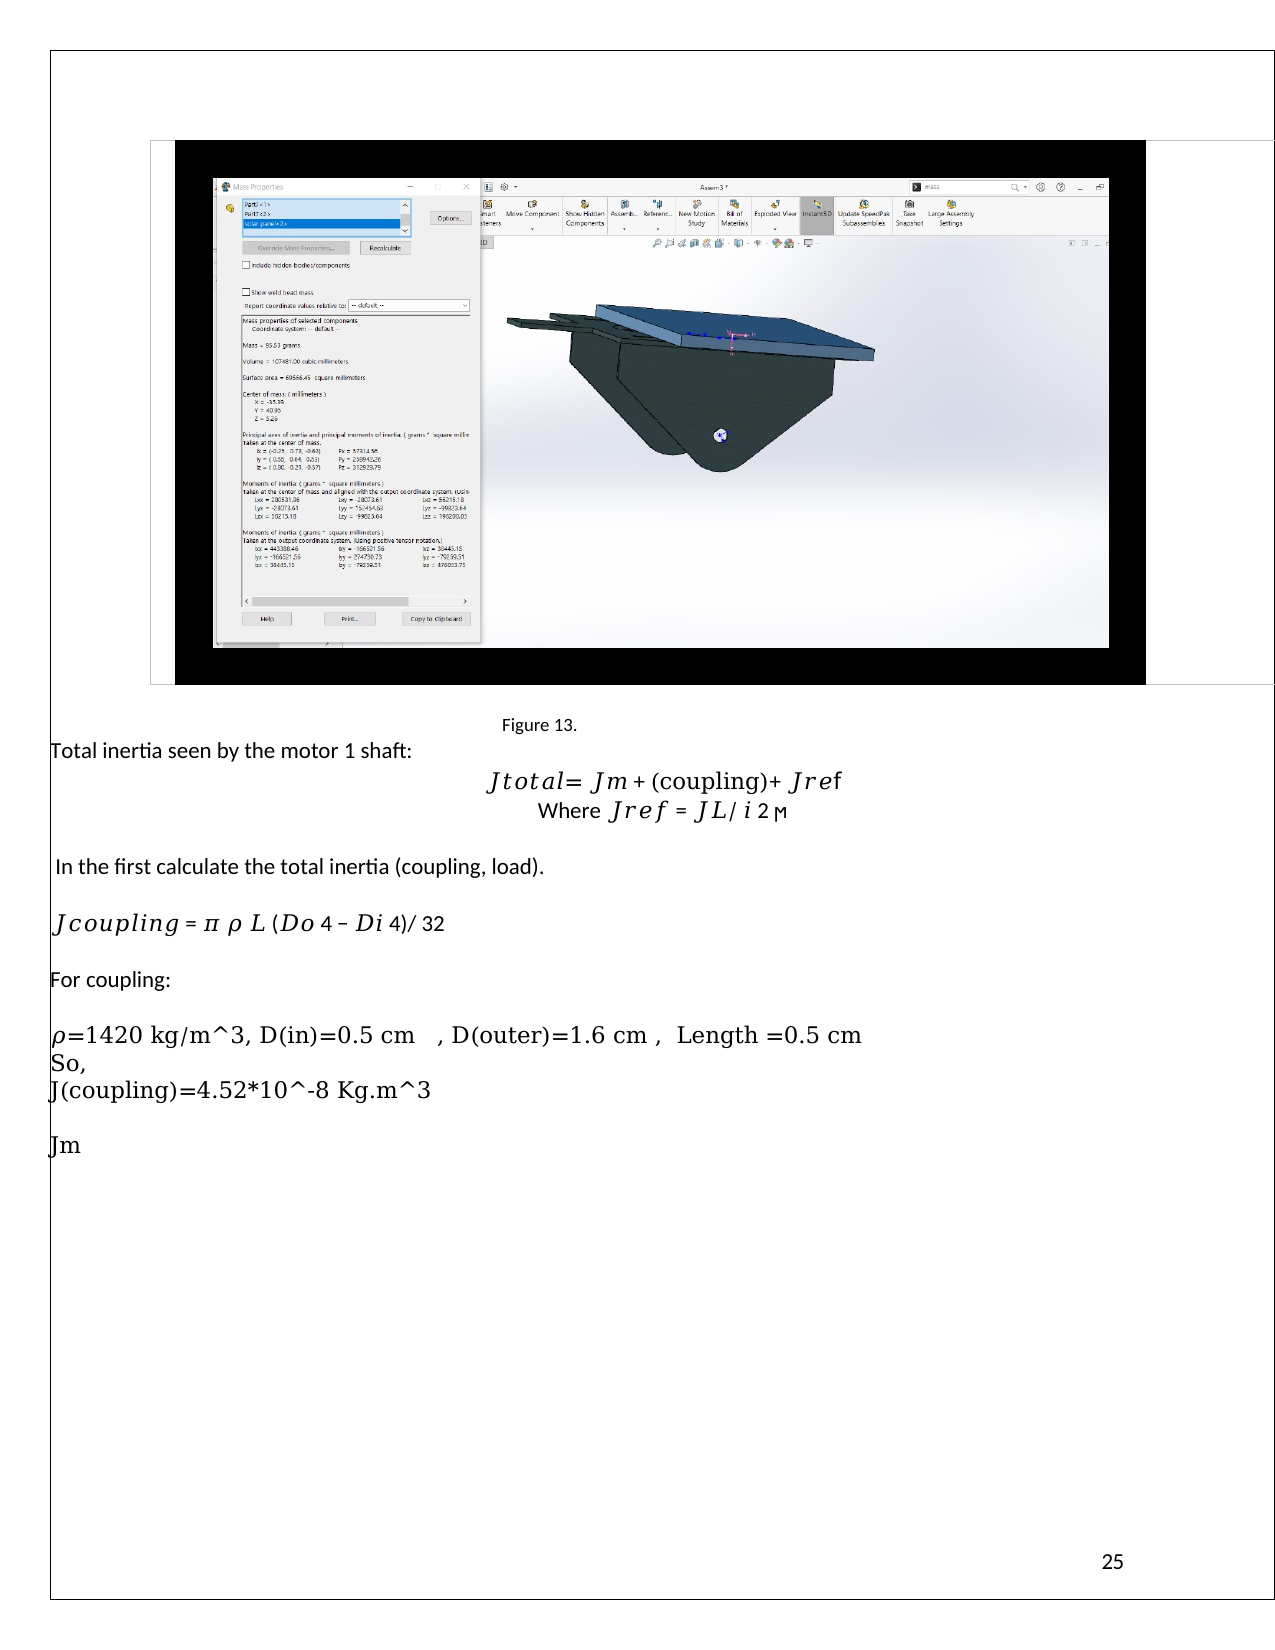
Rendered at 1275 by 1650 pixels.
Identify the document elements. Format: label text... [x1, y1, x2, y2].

text In the first calculate the total inertia (coupling, load). [51, 852, 1274, 880]
text 𝐽𝑐𝑜𝑢𝑝𝑙𝑖𝑛𝑔 = 𝜋 𝜌 𝐿 (𝐷𝑜 4 − 𝐷𝑖 4)/ 32 [51, 908, 1274, 937]
text So, [51, 1048, 1274, 1076]
text Where 𝐽𝑟𝑒𝑓 = 𝐽𝐿/ 𝑖 2 ϻ [51, 796, 1274, 824]
text 𝜌=1420 kg/m^3, D(in)=0.5 cm , D(outer)=1.6 cm , Length =0.5 cm [51, 1021, 1274, 1048]
picture [213, 178, 1109, 648]
text 𝐽𝑡𝑜𝑡𝑎𝑙= 𝐽𝑚 + (coupling)+ 𝐽𝑟𝑒f [51, 764, 1274, 796]
text J(coupling)=4.52*10^-8 Kg.m^3 [51, 1076, 1274, 1103]
text Figure 13. [51, 714, 1274, 737]
text Jm [51, 1131, 1274, 1158]
text Total inertia seen by the motor 1 shaft: [51, 737, 1274, 764]
text For coupling: [51, 965, 1274, 993]
